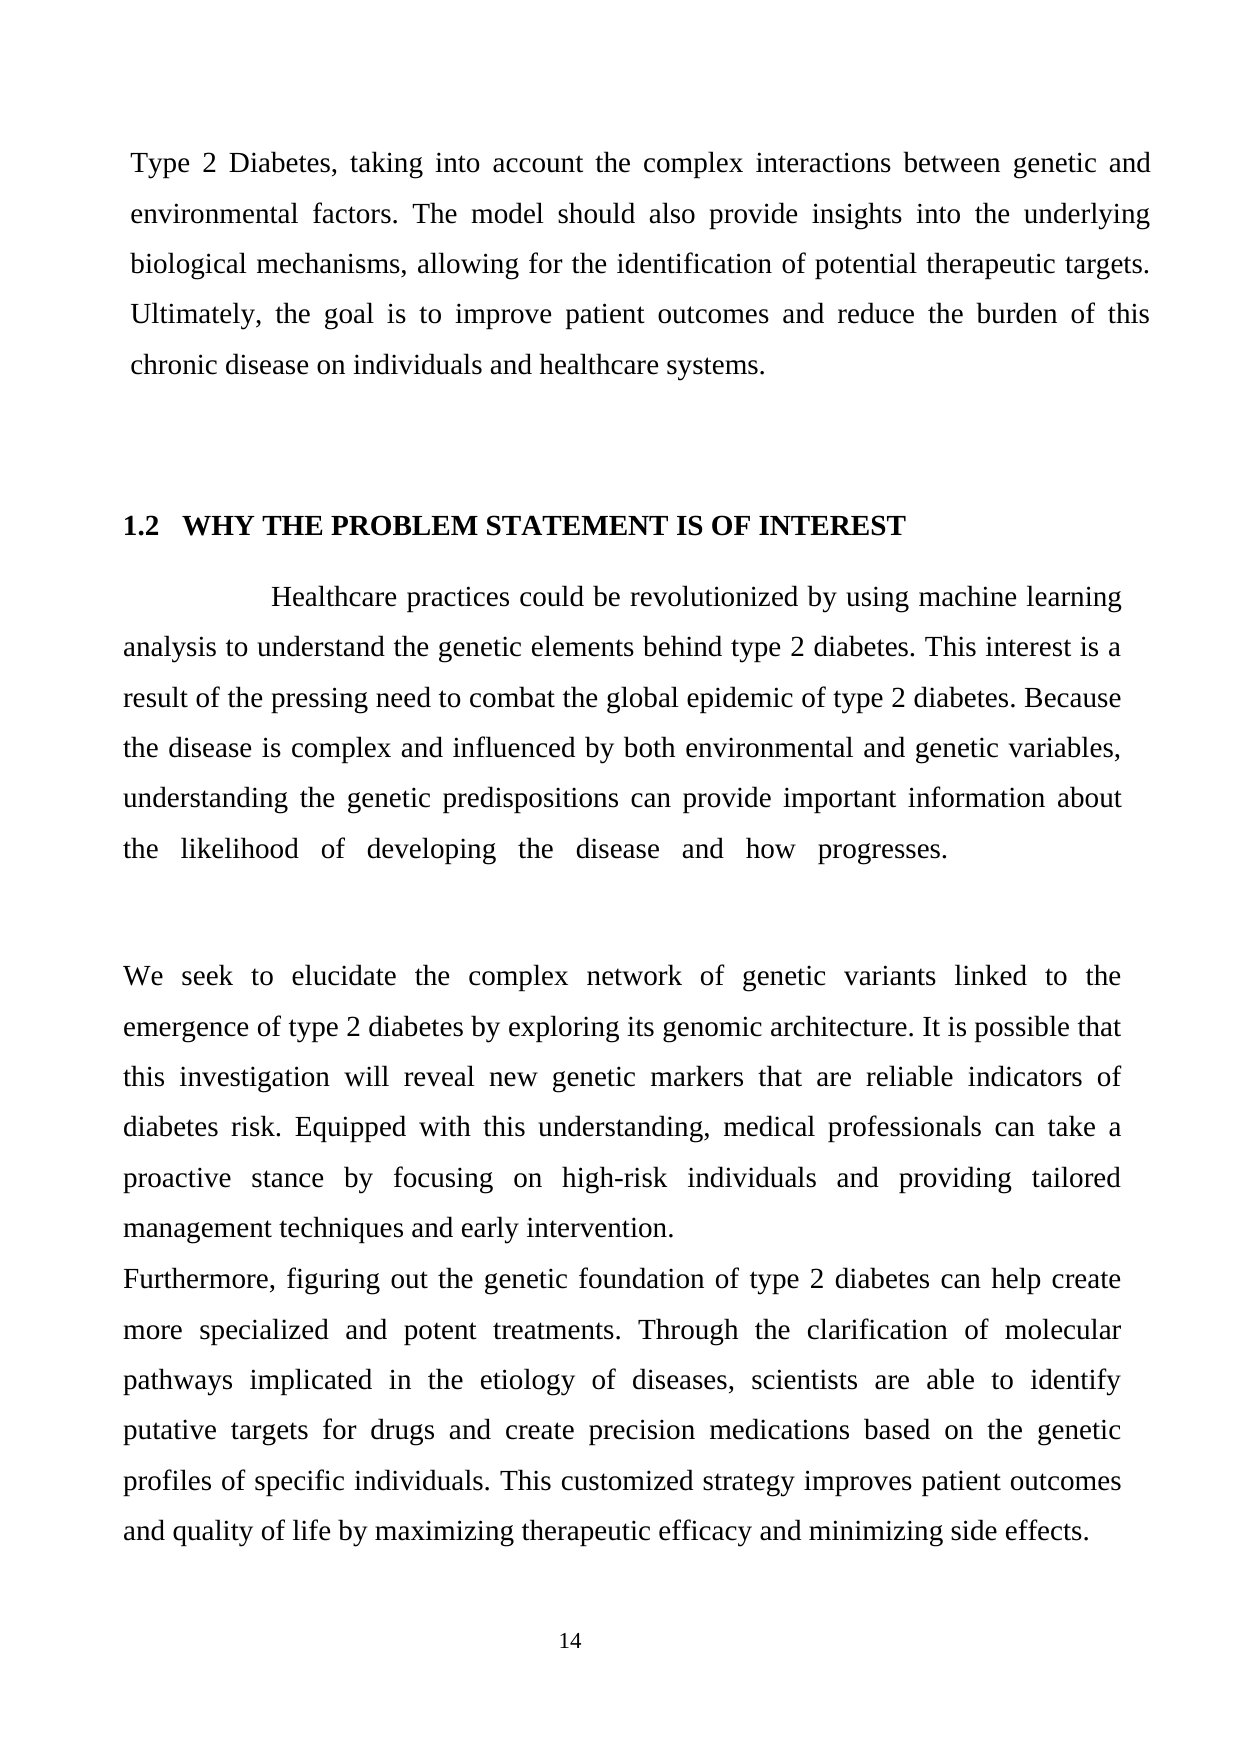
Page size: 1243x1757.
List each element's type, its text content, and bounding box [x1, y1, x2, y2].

text Type 2 Diabetes, taking into account the complex interactions between genetic and environmental factors. The model should also provide insights into the underlying biological mechanisms, allowing for the identification of potential therapeutic targets. Ultimately, the goal is to improve patient outcomes and reduce the burden of this chronic disease on individuals and healthcare systems. [130, 146, 1152, 380]
text Furthermore, figuring out the genetic foundation of type 2 diabetes can help create more specialized and potent treatments. Through the clarification of molecular pathways implicated in the etiology of diseases, scientists are able to identify putative targets for drugs and create precision medications based on the genetic profiles of specific individuals. This customized strategy improves patient outcomes and quality of life by maximizing therapeutic efficacy and minimizing side effects. [123, 1262, 1123, 1547]
subtitle WHY THE PROBLEM STATEMENT IS OF INTEREST [123, 508, 1205, 542]
text Healthcare practices could be revolutionized by using machine learning analysis to understand the genetic elements behind type 2 diabetes. This interest is a result of the pressing need to combat the global epidemic of type 2 diabetes. Because the disease is complex and influenced by both environmental and genetic variables, understanding the genetic predispositions can provide important information about the likelihood of developing the disease and how progresses. [123, 579, 1123, 864]
text We seek to elucidate the complex network of genetic variants linked to the emergence of type 2 diabetes by exploring its genomic architecture. It is possible that this investigation will reveal new genetic markers that are reliable indicators of diabetes risk. Equipped with this understanding, medical professionals can take a proactive stance by focusing on high-risk individuals and providing tailored management techniques and early intervention. [123, 958, 1122, 1244]
